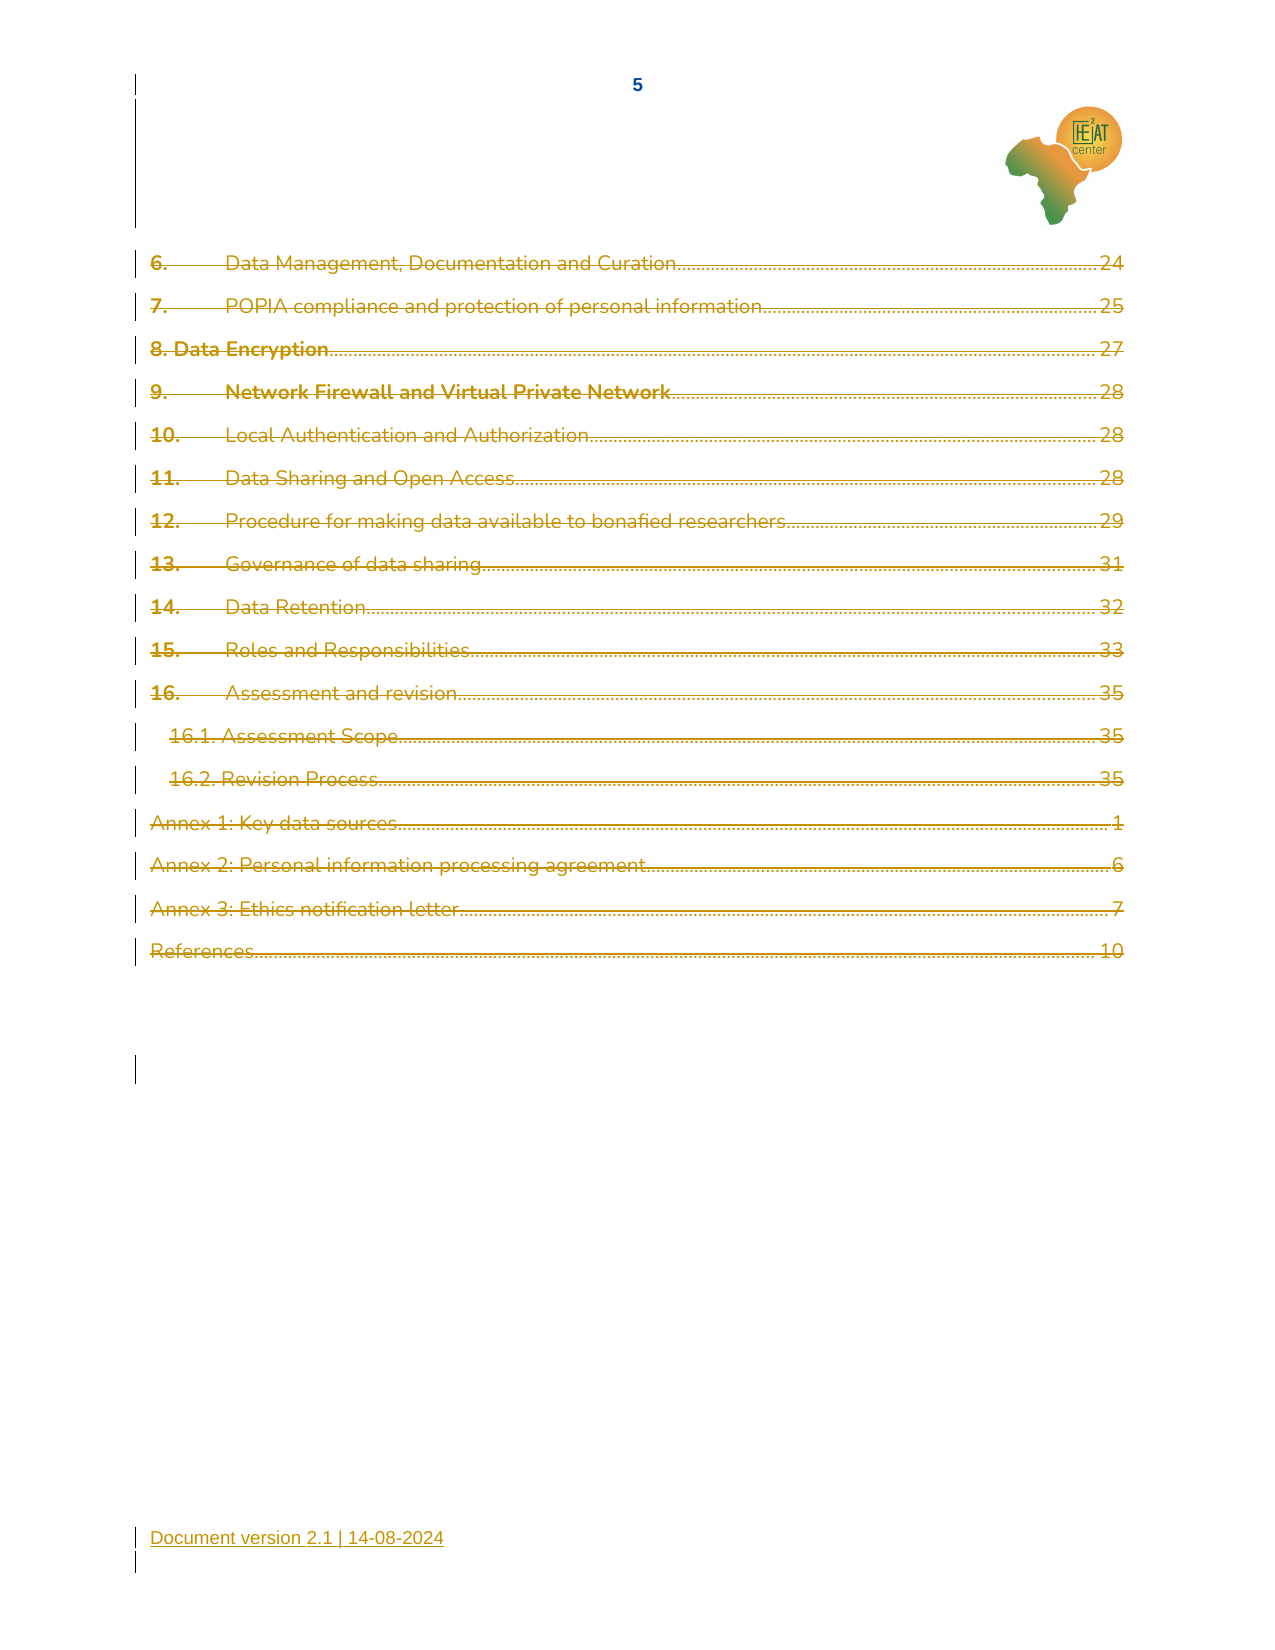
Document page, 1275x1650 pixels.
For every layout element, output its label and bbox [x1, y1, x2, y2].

picture [1000, 98, 1125, 228]
